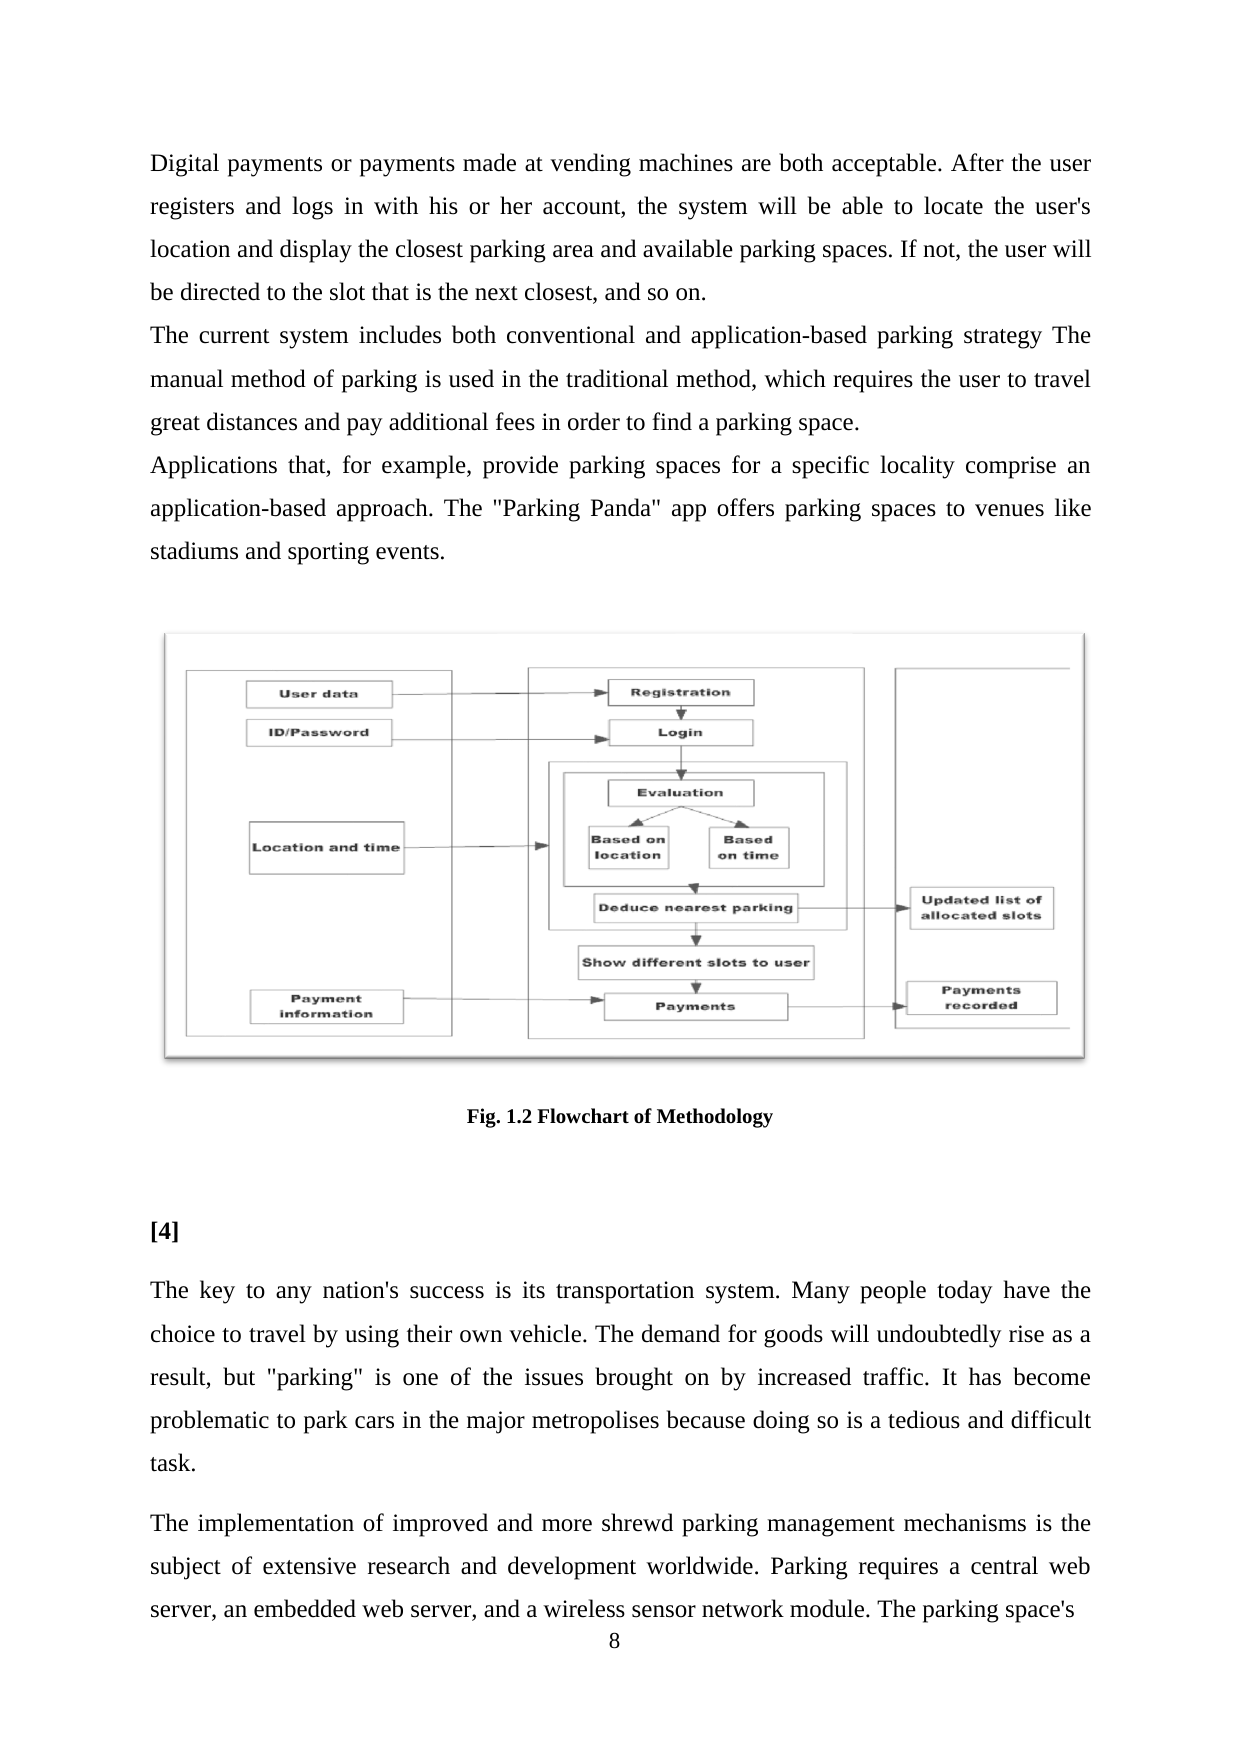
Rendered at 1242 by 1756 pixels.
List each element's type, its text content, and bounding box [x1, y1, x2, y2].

text The current system includes both conventional and application-based parking strategy The manual method of parking is used in the traditional method, which requires the user to travel great distances and pay additional fees in order to find a parking space. [150, 321, 1092, 436]
picture [155, 627, 1094, 1071]
text Digital payments or payments made at vending machines are both acceptable. After the user registers and logs in with his or her account, the system will be able to locate the user's location and display the closest parking area and available parking spaces. If not, the user will be directed to the slot that is the next closest, and so on. [150, 148, 1092, 306]
text Applications that, for example, provide parking spaces for a specific locality comprise an application-based approach. The "Parking Panda" app offers parking spaces to venues like stadiums and sporting events. [150, 450, 1092, 565]
text The implementation of improved and more shrewd parking management mechanisms is the subject of extensive research and development worldwide. Parking requires a central web server, an embedded web server, and a wireless sensor network module. The parking space's [150, 1508, 1092, 1623]
subtitle [4] [150, 1216, 1175, 1244]
text Fig. 1.2 Flowchart of Methodology [467, 1104, 1175, 1128]
text The key to any nation's success is its transportation system. Many people today have the choice to travel by using their own vehicle. The demand for goods will undoubtedly rise as a result, but "parking" is one of the issues brought on by increased traffic. It has become problematic to park cars in the major metropolises because doing so is a tedious and difficult task. [150, 1276, 1092, 1477]
